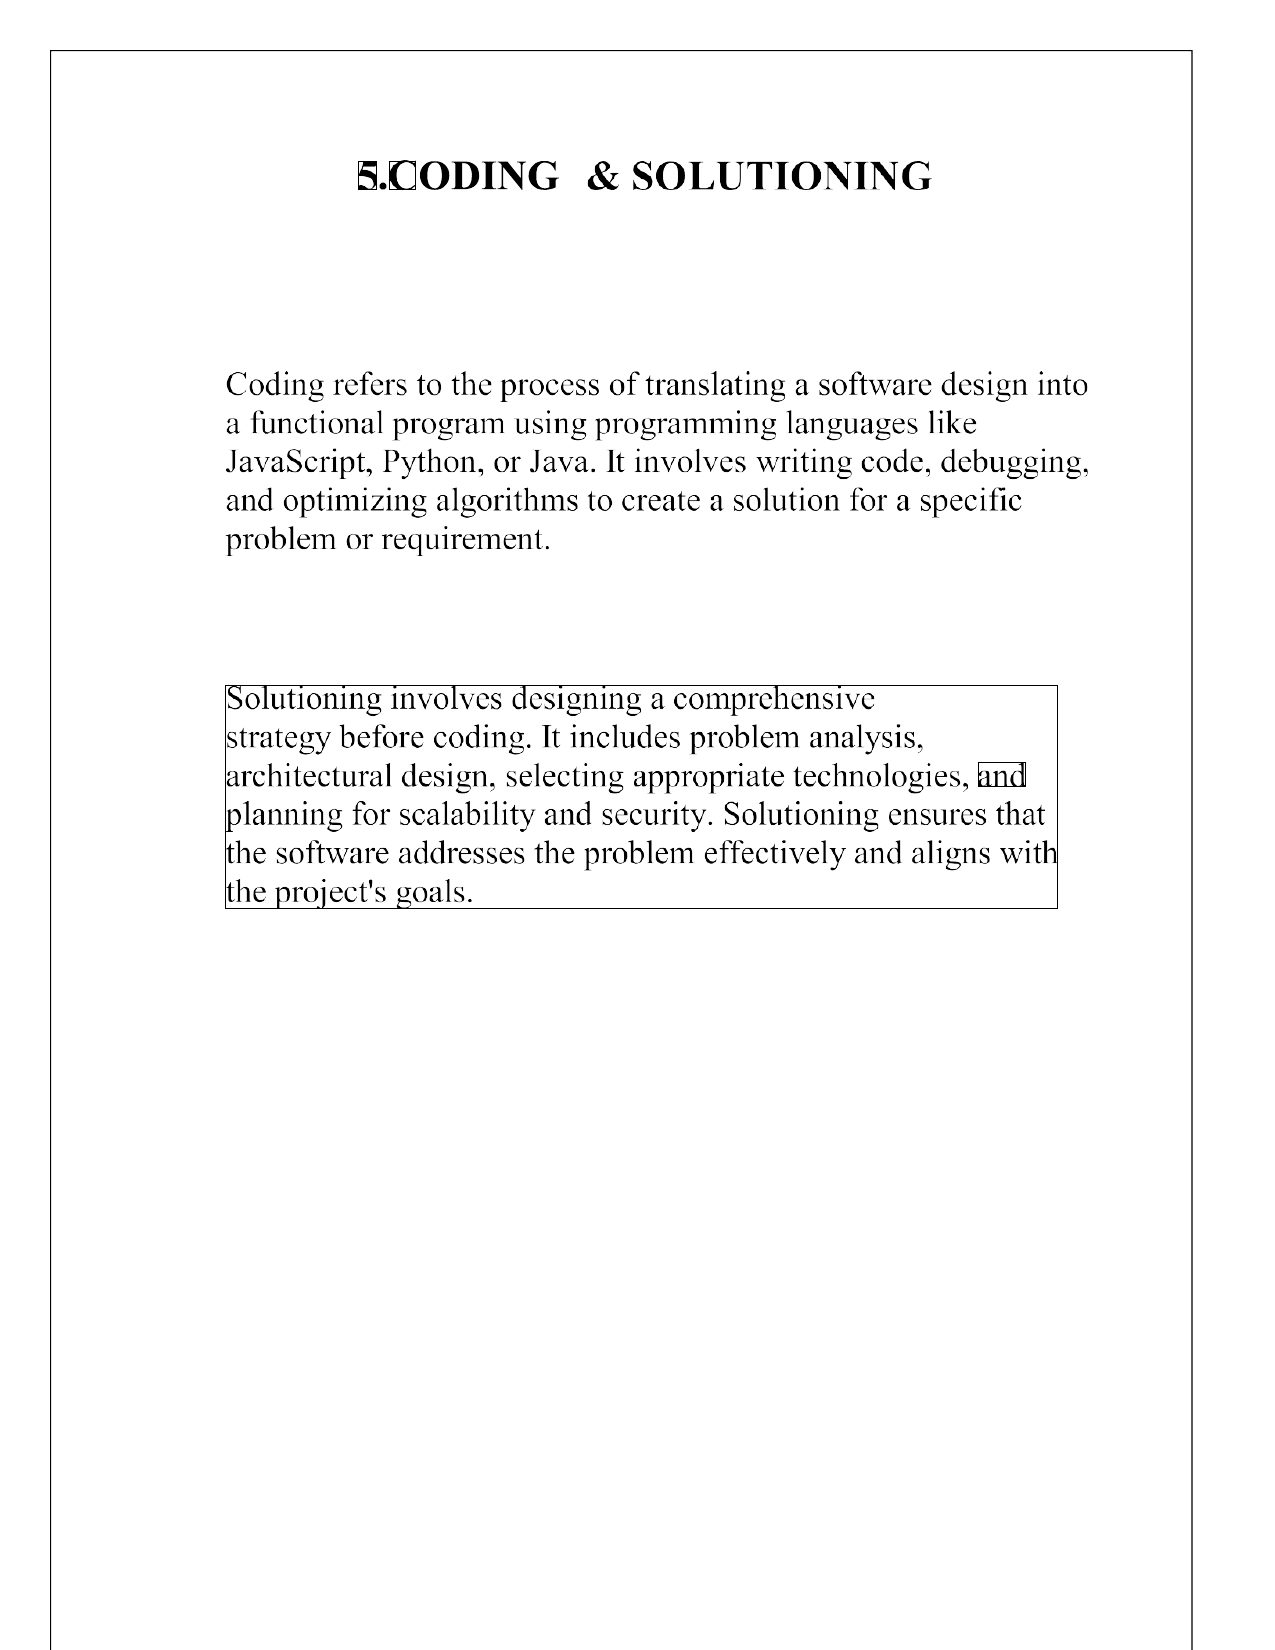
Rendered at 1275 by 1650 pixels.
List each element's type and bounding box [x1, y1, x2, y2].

picture [226, 686, 1057, 908]
picture [359, 162, 376, 189]
picture [225, 371, 1088, 556]
picture [587, 161, 619, 190]
picture [390, 162, 415, 189]
picture [633, 161, 932, 190]
